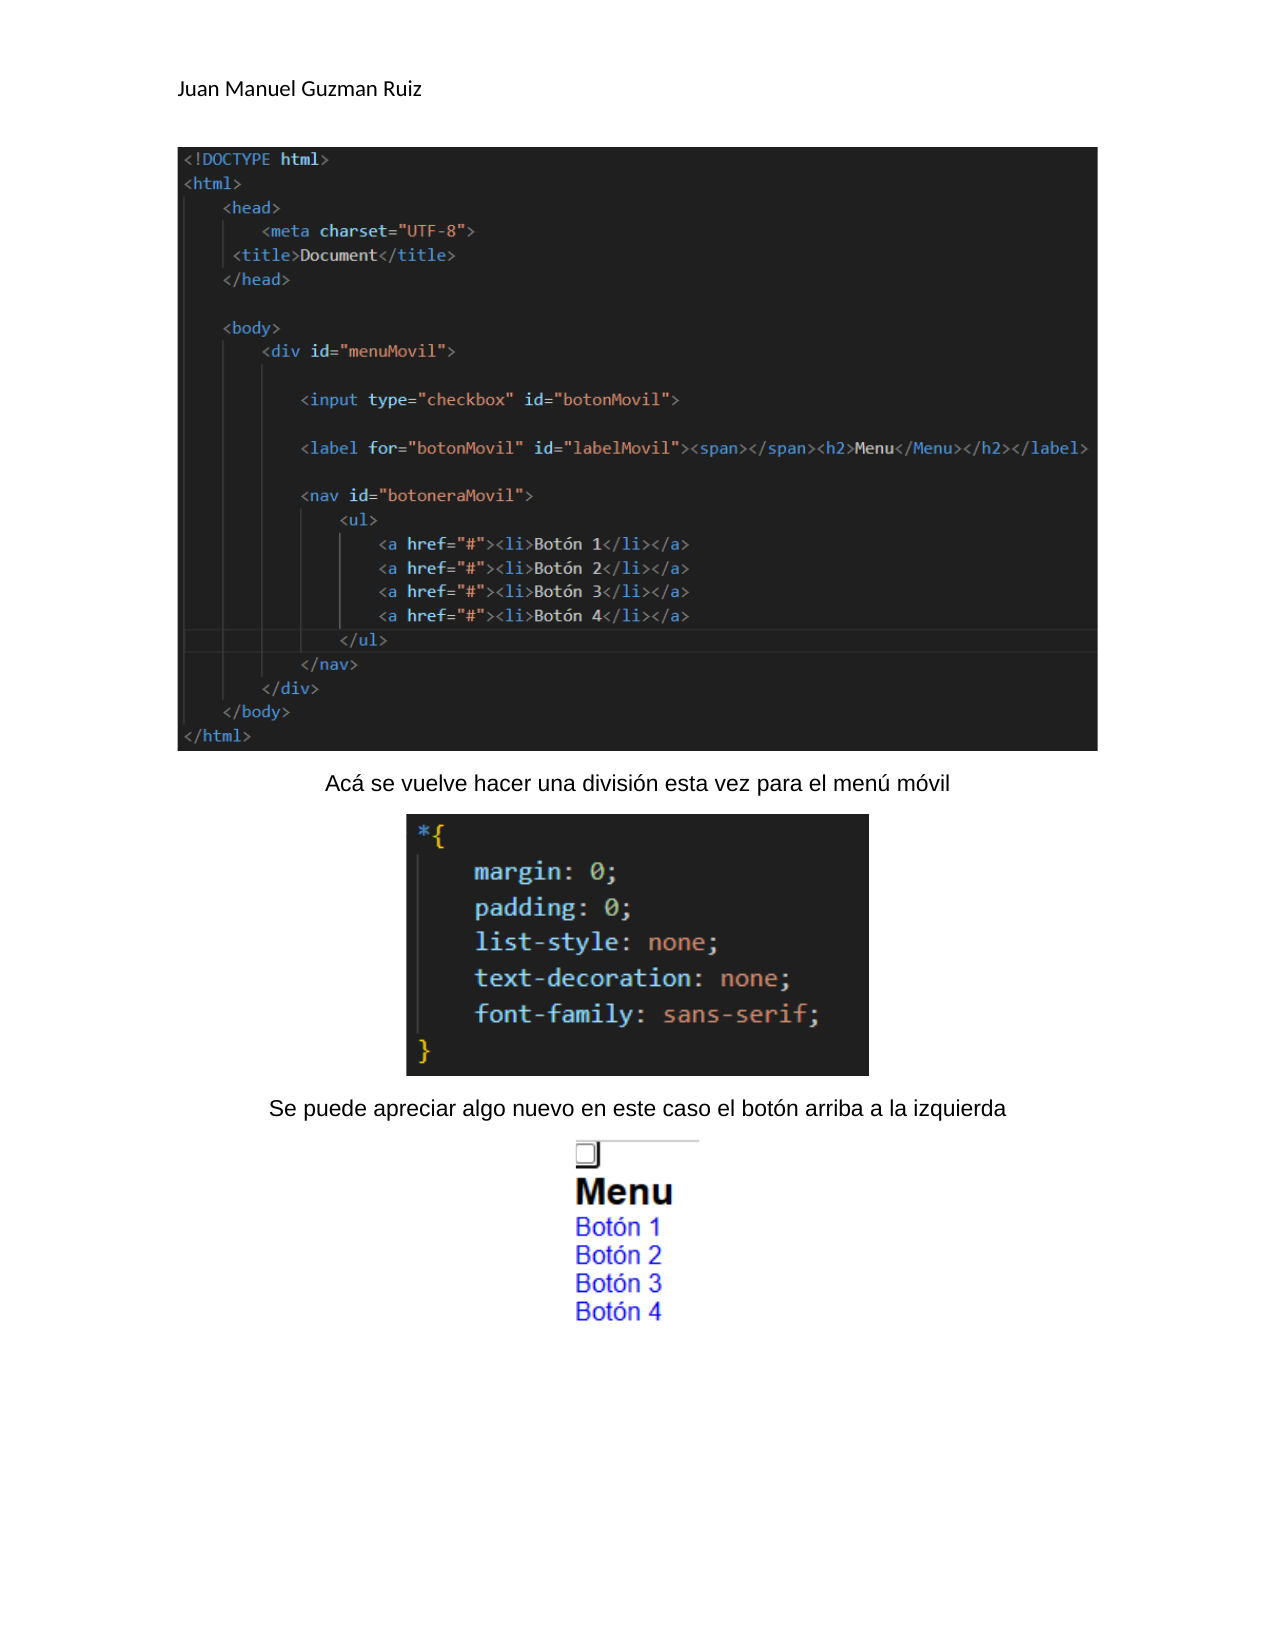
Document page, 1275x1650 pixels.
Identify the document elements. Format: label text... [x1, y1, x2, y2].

text Acá se vuelve hacer una división esta vez para el menú móvil [177, 769, 1098, 796]
picture [177, 147, 1098, 751]
text Se puede apreciar algo nuevo en este caso el botón arriba a la izquierda [177, 1094, 1098, 1121]
picture [575, 1139, 700, 1338]
picture [406, 814, 869, 1076]
